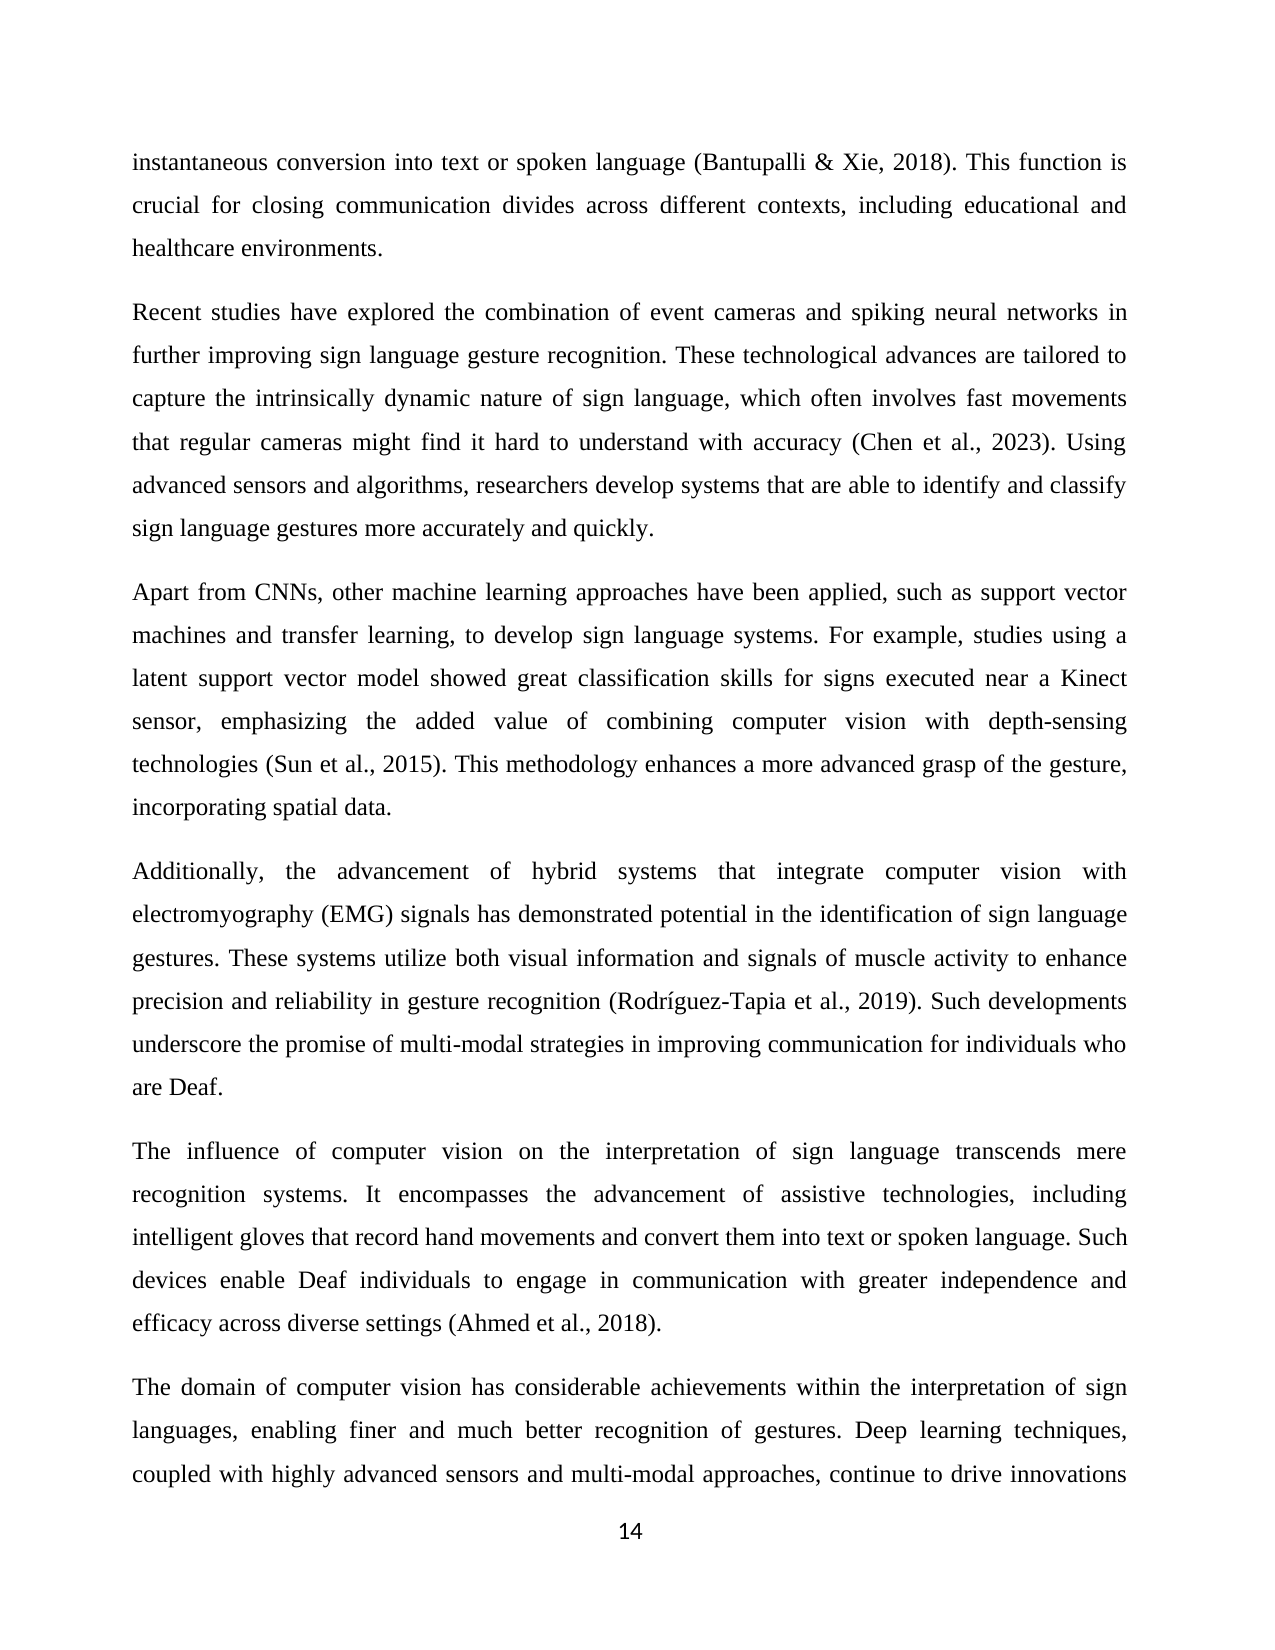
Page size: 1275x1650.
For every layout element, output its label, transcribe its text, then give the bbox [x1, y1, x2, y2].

text Apart from CNNs, other machine learning approaches have been applied, such as support vector machines and transfer learning, to develop sign language systems. For example, studies using a latent support vector model showed great classification skills for signs executed near a Kinect sensor, emphasizing the added value of combining computer vision with depth-sensing technologies (Sun et al., 2015). This methodology enhances a more advanced grasp of the gesture, incorporating spatial data. [132, 577, 1128, 821]
text Recent studies have explored the combination of event cameras and spiking neural networks in further improving sign language gesture recognition. These technological advances are tailored to capture the intrinsically dynamic nature of sign language, which often involves fast movements that regular cameras might find it hard to understand with accuracy (Chen et al., 2023). Using advanced sensors and algorithms, researchers develop systems that are able to identify and classify sign language gestures more accurately and quickly. [132, 297, 1128, 542]
text Additionally, the advancement of hybrid systems that integrate computer vision with electromyography (EMG) signals has demonstrated potential in the identification of sign language gestures. These systems utilize both visual information and signals of muscle activity to enhance precision and reliability in gesture recognition (Rodríguez-Tapia et al., 2019). Such developments underscore the promise of multi-modal strategies in improving communication for individuals who are Deaf. [132, 856, 1128, 1101]
text The influence of computer vision on the interpretation of sign language transcends mere recognition systems. It encompasses the advancement of assistive technologies, including intelligent gloves that record hand movements and convert them into text or spoken language. Such devices enable Deaf individuals to engage in communication with greater independence and efficacy across diverse settings (Ahmed et al., 2018). [132, 1136, 1128, 1337]
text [132, 147, 1128, 262]
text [132, 1372, 1128, 1487]
